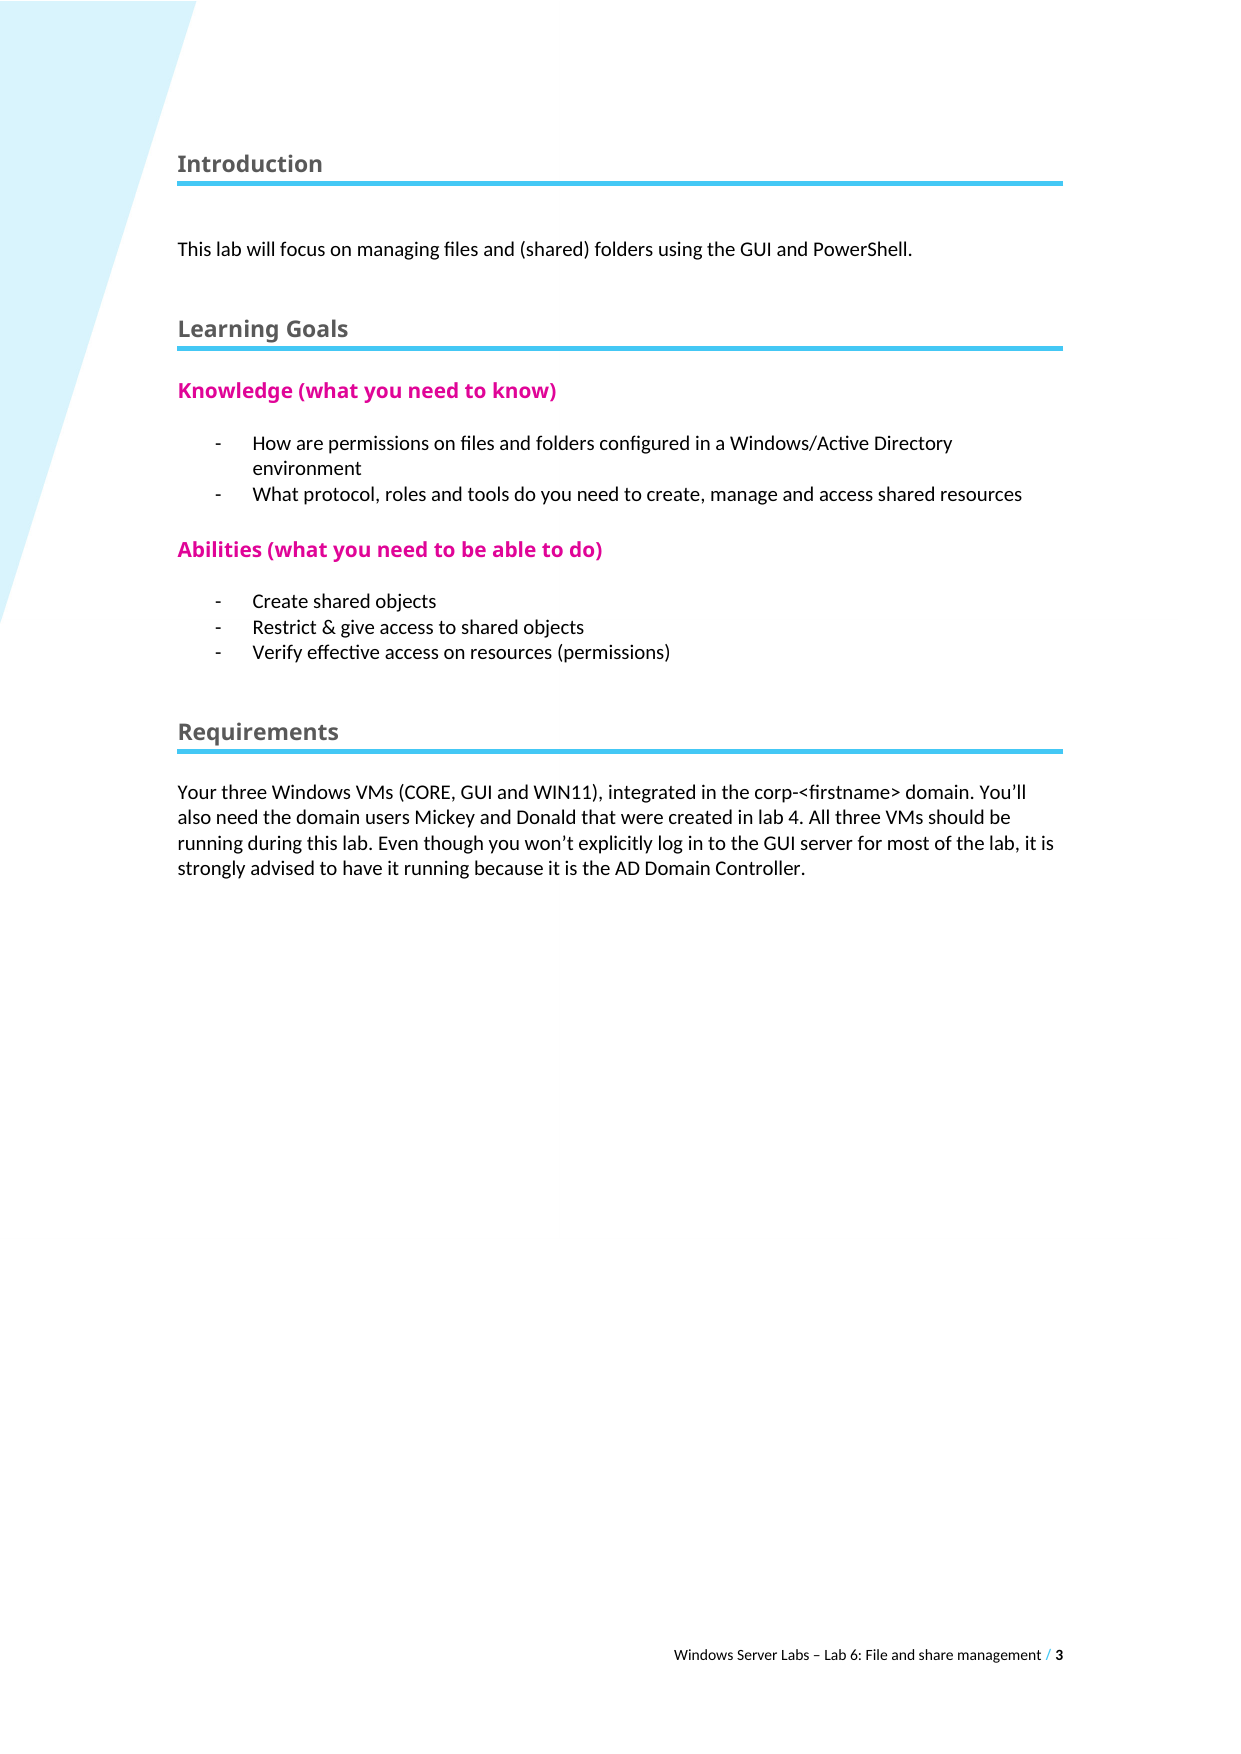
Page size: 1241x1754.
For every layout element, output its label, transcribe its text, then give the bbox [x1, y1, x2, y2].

list What protocol, roles and tools do you need to create, manage and access shared resources [215, 481, 1063, 506]
subtitle Abilities (what you need to be able to do) [177, 535, 1063, 563]
subtitle Introduction [177, 148, 1063, 181]
picture [0, 1, 1179, 1239]
subtitle Knowledge (what you need to know) [177, 376, 1063, 405]
text This lab will focus on managing files and (shared) folders using the GUI and PowerShell. [177, 237, 1063, 262]
list How are permissions on files and folders configured in a Windows/Active Directory environment [215, 430, 1063, 481]
list Create shared objects [215, 589, 1063, 614]
list Restrict & give access to shared objects [215, 614, 1063, 639]
text Your three Windows VMs (CORE, GUI and WIN11), integrated in the corp-<firstname> domain. You’ll also need the domain users Mickey and Donald that were created in lab 4. All three VMs should be running during this lab. Even though you won’t explicitly log in to the GUI server for most of the lab, it is strongly advised to have it running because it is the AD Domain Controller. [177, 779, 1063, 881]
list Verify effective access on resources (permissions) [215, 639, 1063, 665]
subtitle Learning Goals [177, 313, 1063, 346]
subtitle Requirements [177, 716, 1063, 749]
